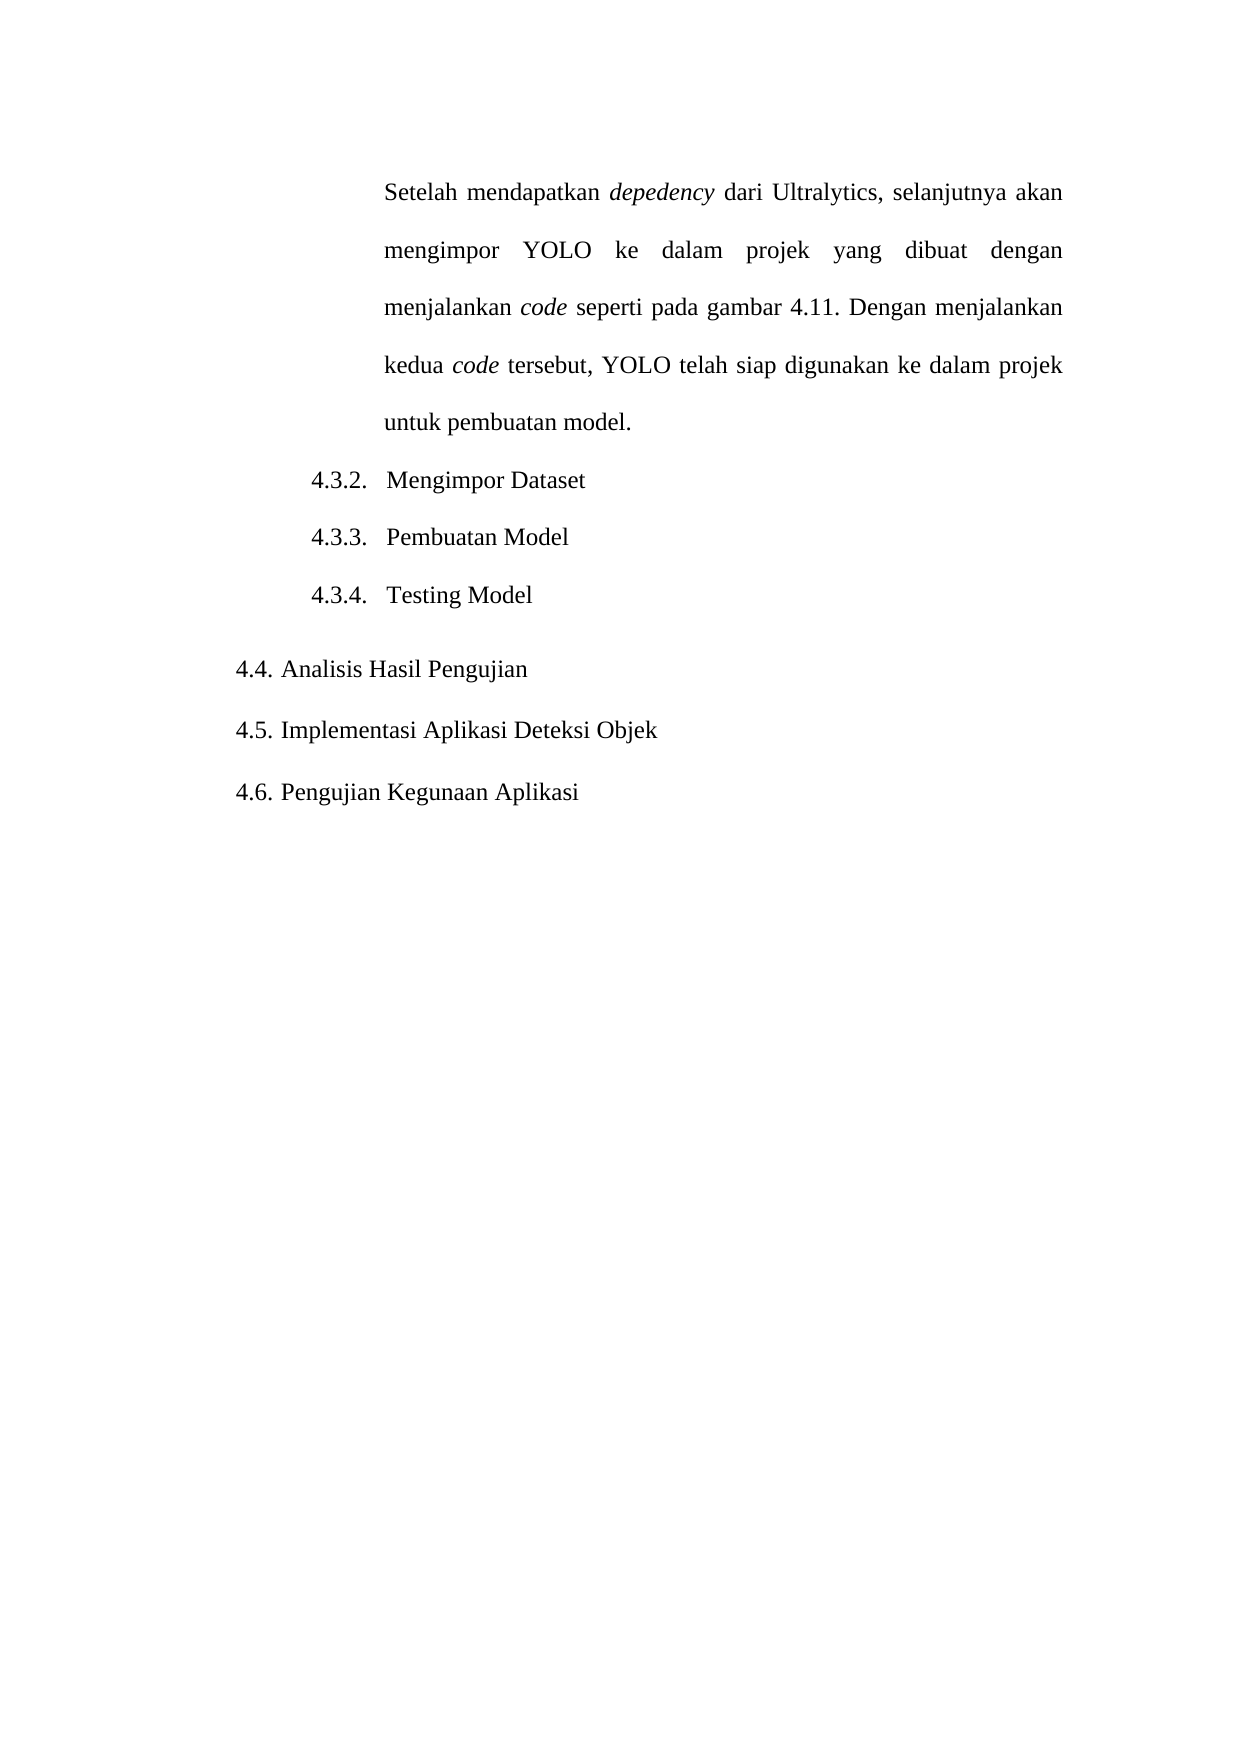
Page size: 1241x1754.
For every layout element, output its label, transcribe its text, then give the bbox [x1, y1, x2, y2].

list Testing Model [311, 580, 1063, 608]
list Pembuatan Model [311, 522, 1063, 551]
list Mengimpor Dataset [311, 465, 1063, 493]
subtitle Implementasi Aplikasi Deteksi Objek [236, 716, 1063, 744]
subtitle Analisis Hasil Pengujian [236, 654, 1063, 683]
subtitle Pengujian Kegunaan Aplikasi [236, 777, 1063, 806]
